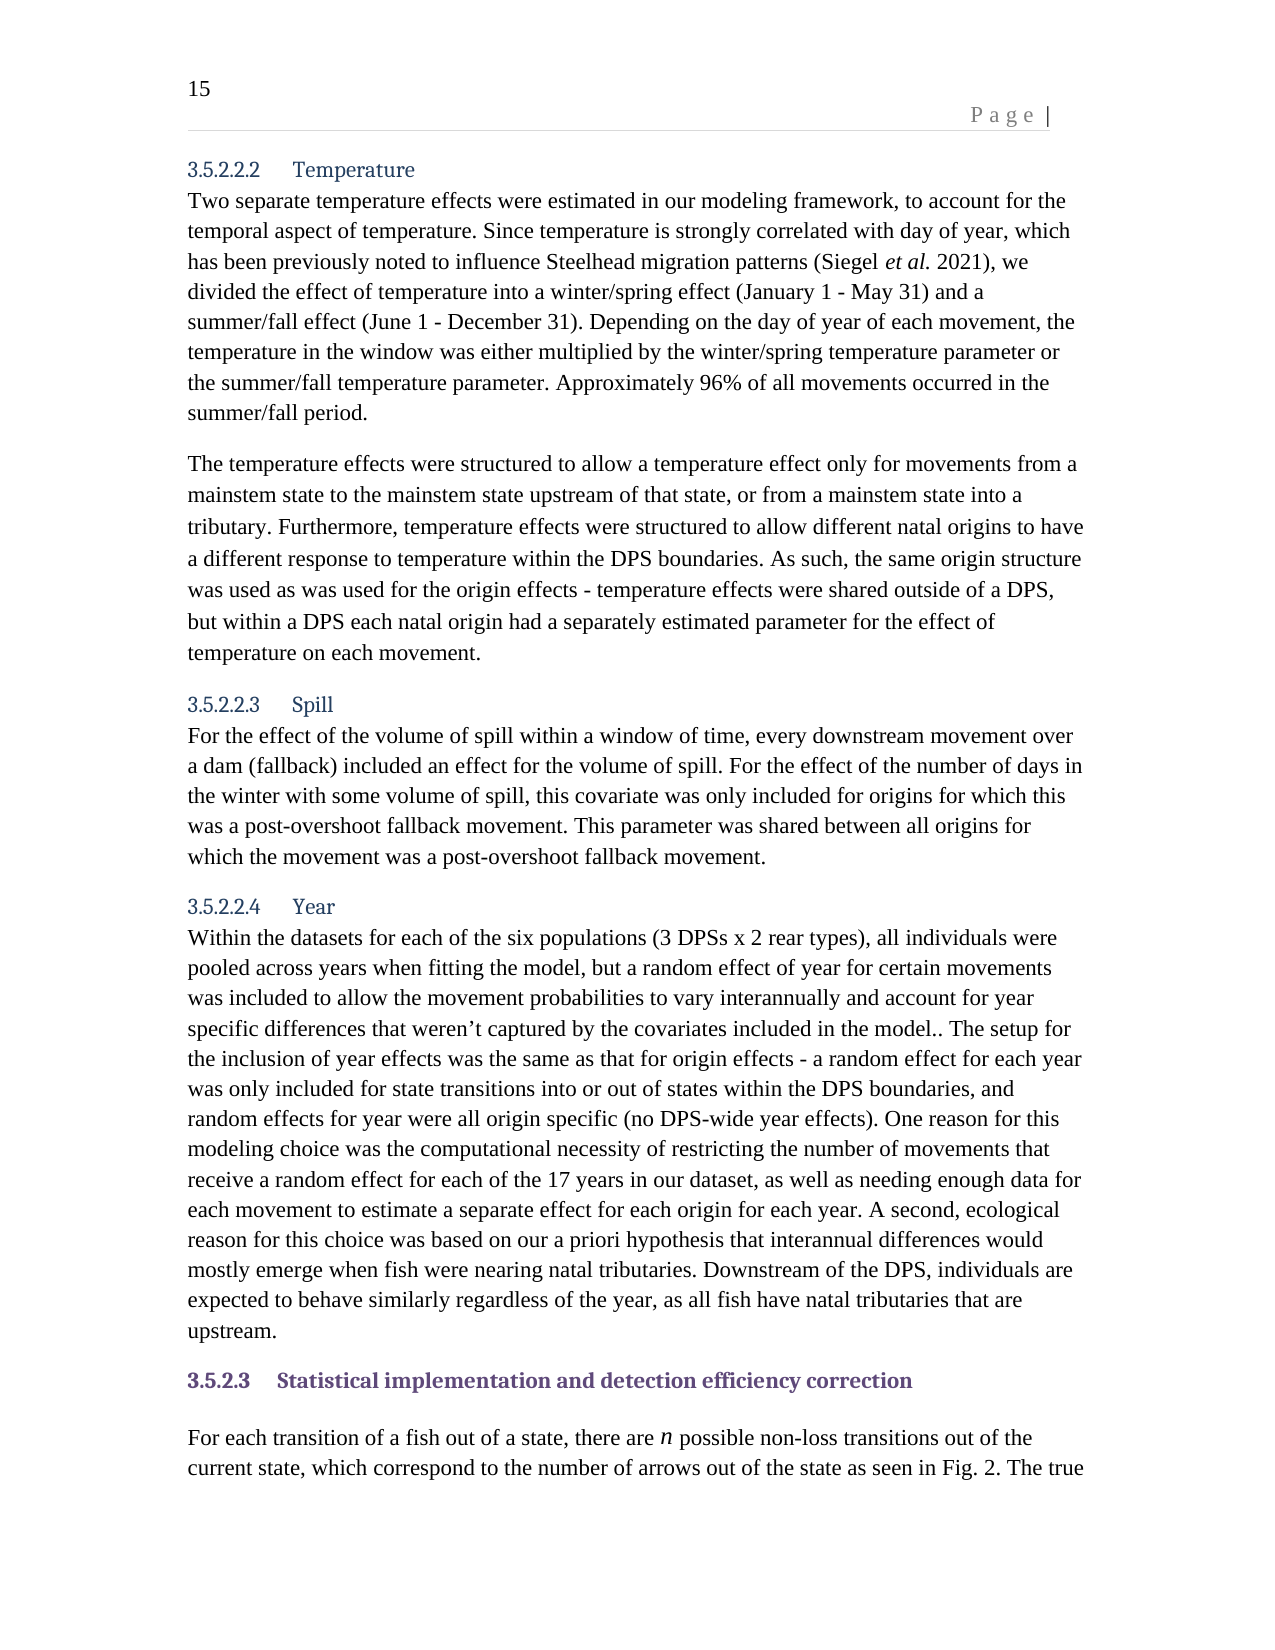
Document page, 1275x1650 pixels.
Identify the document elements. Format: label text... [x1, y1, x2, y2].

subtitle Spill [187, 692, 1087, 718]
text The temperature effects were structured to allow a temperature effect only for movements from a mainstem state to the mainstem state upstream of that state, or from a mainstem state into a tributary. Furthermore, temperature effects were structured to allow different natal origins to have a different response to temperature within the DPS boundaries. As such, the same origin structure was used as was used for the origin effects - temperature effects were shared outside of a DPS, but within a DPS each natal origin had a separately estimated parameter for the effect of temperature on each movement. [187, 450, 1087, 666]
subtitle Statistical implementation and detection efficiency correction [187, 1368, 1087, 1394]
subtitle Temperature [187, 157, 1087, 183]
subtitle Year [187, 894, 1087, 920]
